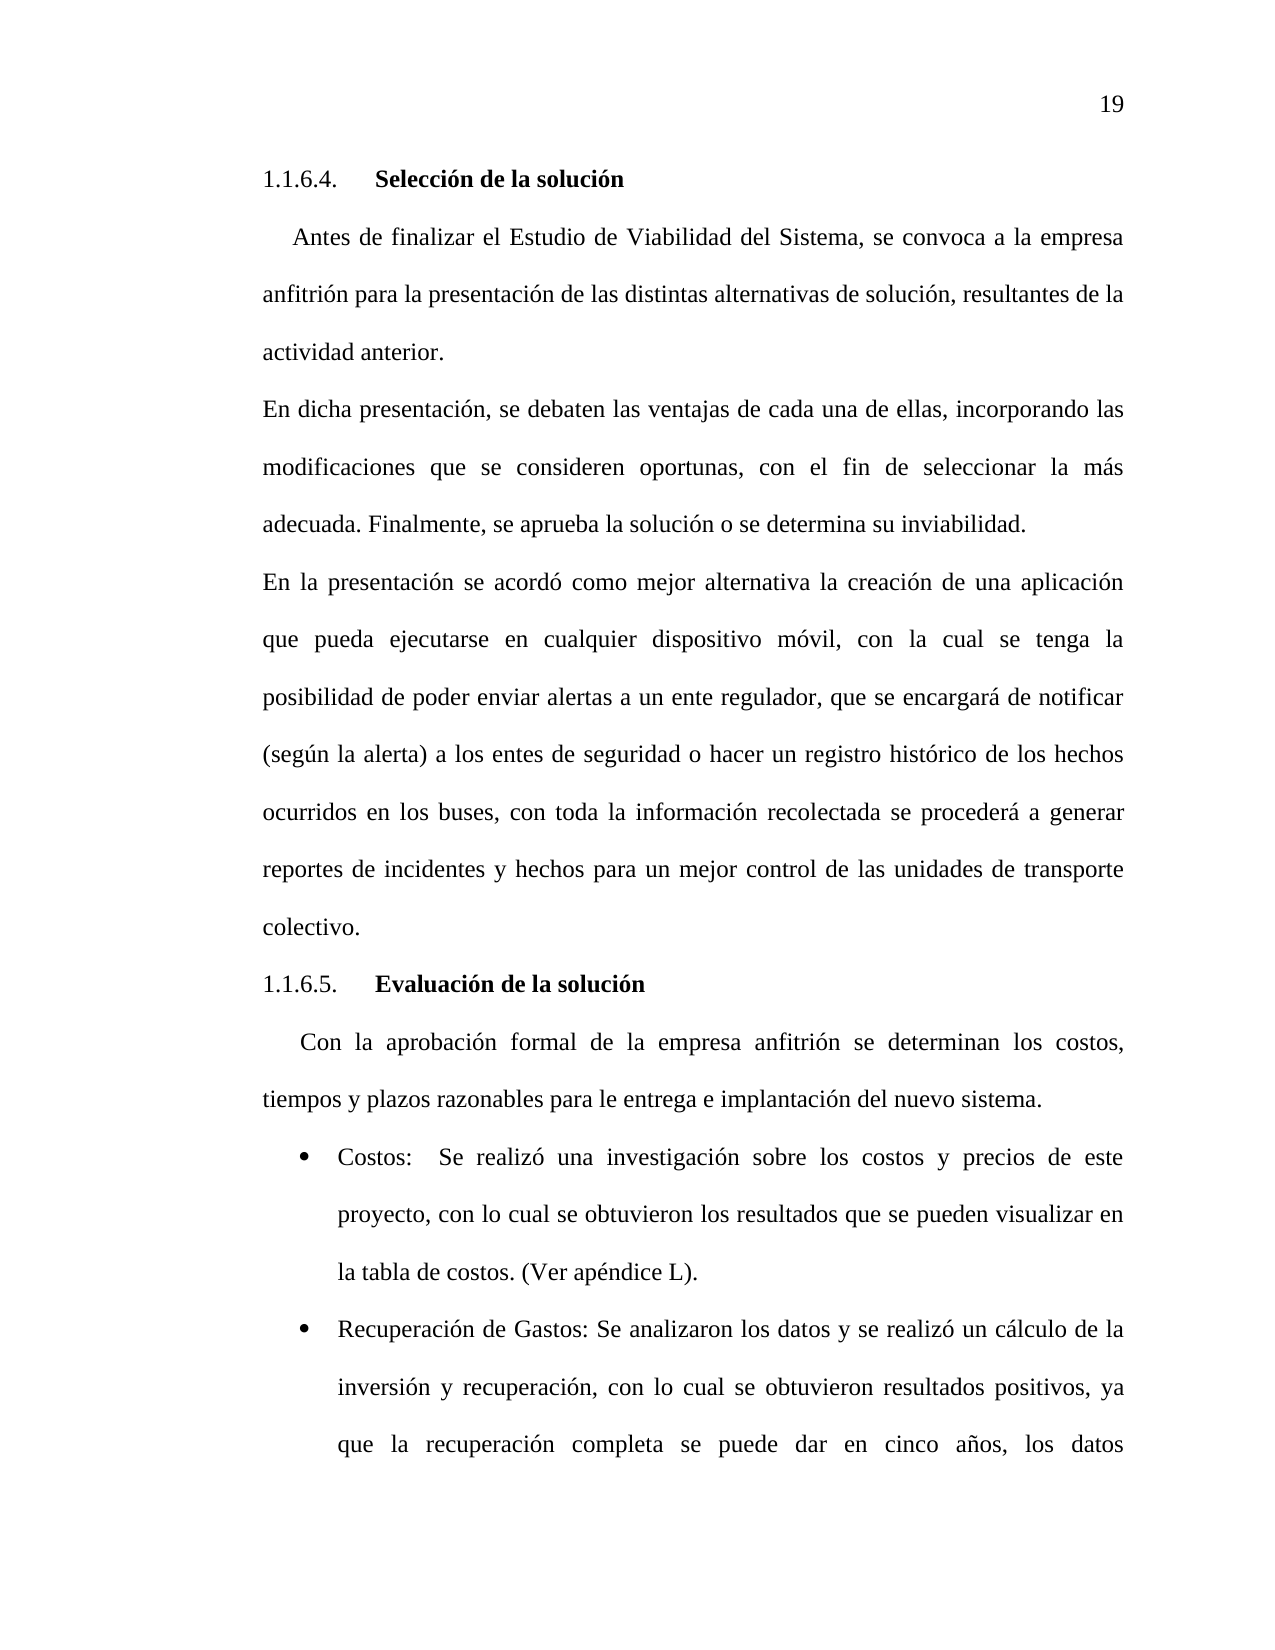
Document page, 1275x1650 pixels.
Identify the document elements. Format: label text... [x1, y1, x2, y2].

text En la presentación se acordó como mejor alternativa la creación de una aplicación que pueda ejecutarse en cualquier dispositivo móvil, con la cual se tenga la posibilidad de poder enviar alertas a un ente regulador, que se encargará de notificar (según la alerta) a los entes de seguridad o hacer un registro histórico de los hechos ocurridos en los buses, con toda la información recolectada se procederá a generar reportes de incidentes y hechos para un mejor control de las unidades de transporte colectivo. [262, 567, 1125, 941]
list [300, 1314, 1125, 1458]
text En dicha presentación, se debaten las ventajas de cada una de ellas, incorporando las modificaciones que se consideren oportunas, con el fin de seleccionar la más adecuada. Finalmente, se aprueba la solución o se determina su inviabilidad. [262, 394, 1125, 538]
subtitle Evaluación de la solución [262, 969, 1125, 998]
text Con la aprobación formal de la empresa anfitrión se determinan los costos, tiempos y plazos razonables para le entrega e implantación del nuevo sistema. [262, 1027, 1125, 1113]
text Antes de finalizar el Estudio de Viabilidad del Sistema, se convoca a la empresa anfitrión para la presentación de las distintas alternativas de solución, resultantes de la actividad anterior. [262, 222, 1125, 366]
list Costos: Se realizó una investigación sobre los costos y precios de este proyecto, con lo cual se obtuvieron los resultados que se pueden visualizar en la tabla de costos. (Ver apéndice L). [300, 1142, 1125, 1286]
subtitle Selección de la solución [262, 164, 1125, 193]
